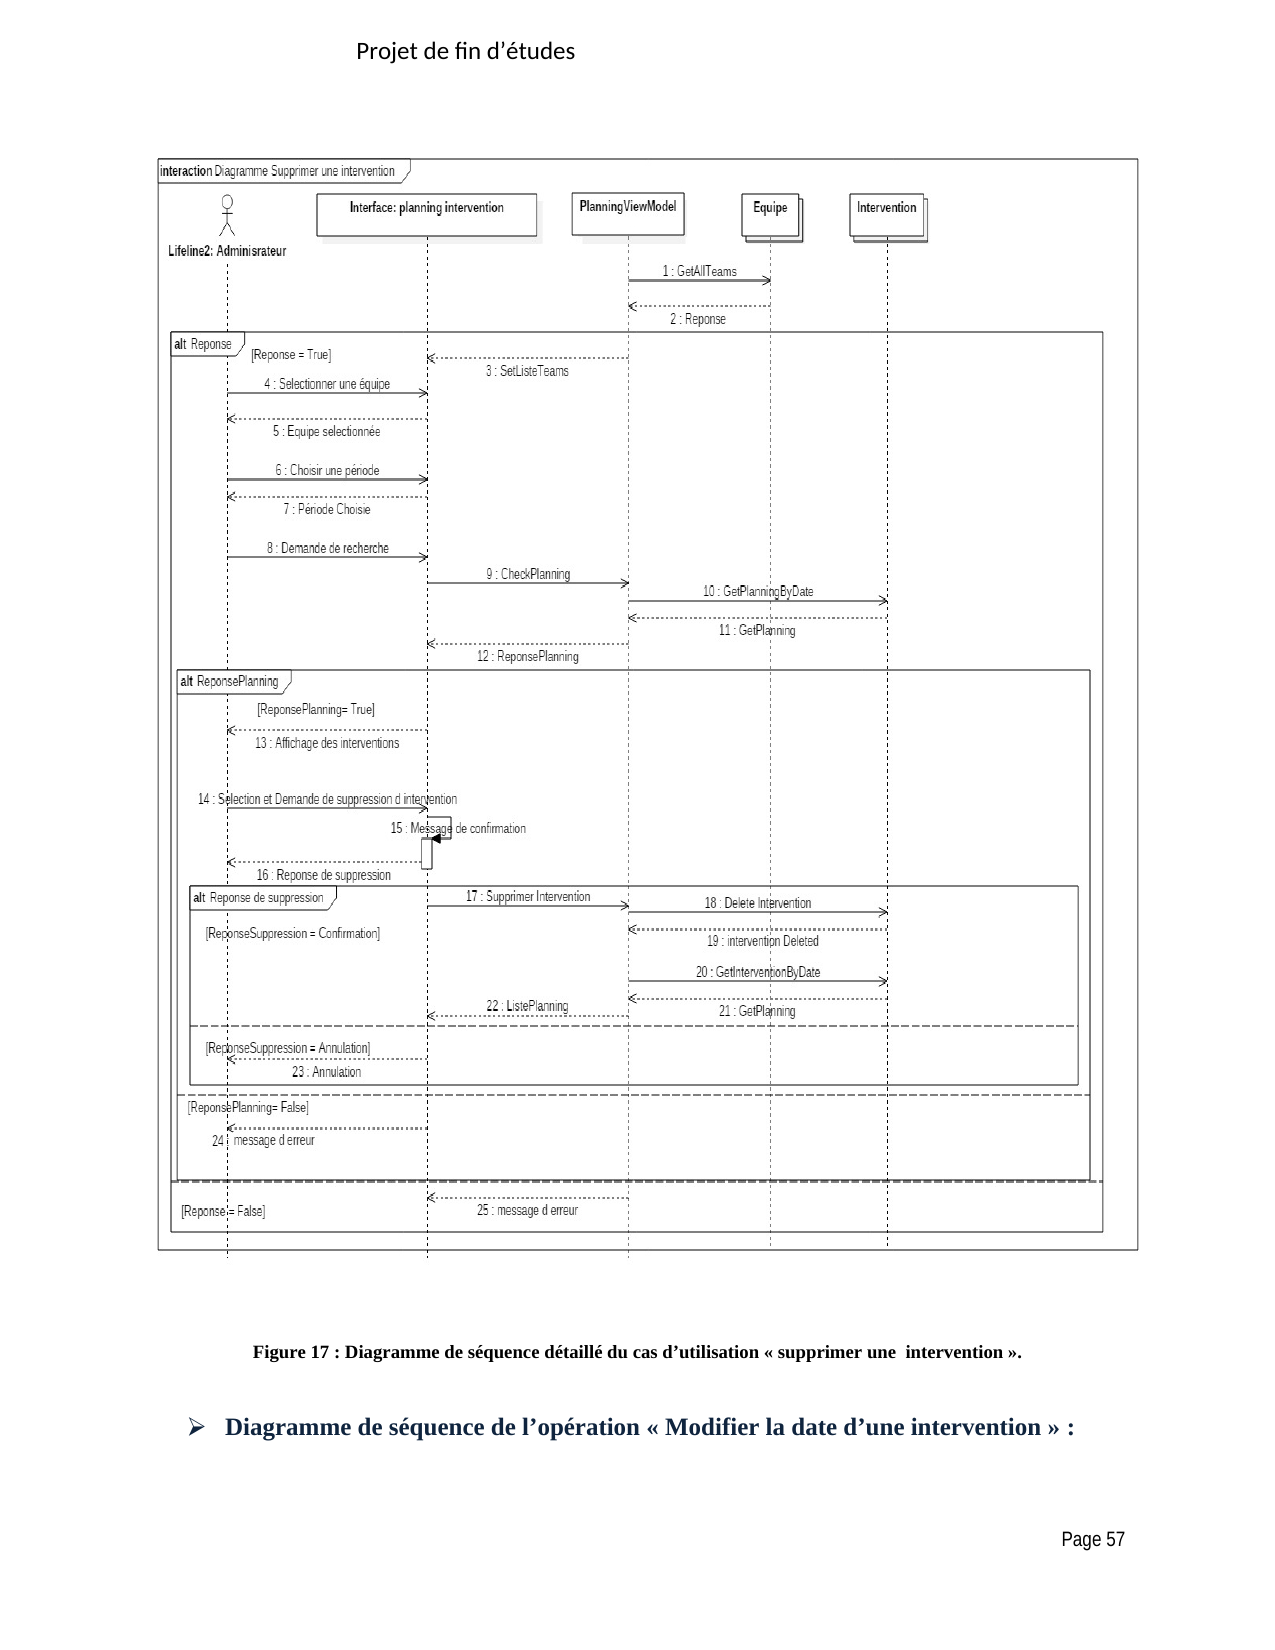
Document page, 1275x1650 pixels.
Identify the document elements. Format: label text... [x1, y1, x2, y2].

list Diagramme de séquence de l’opération « Modifier la date d’une intervention » : [187, 1398, 1125, 1449]
text Figure 17 : Diagramme de séquence détaillé du cas d’utilisation « supprimer une intervention ». [150, 1341, 1125, 1362]
picture [150, 150, 1169, 1302]
